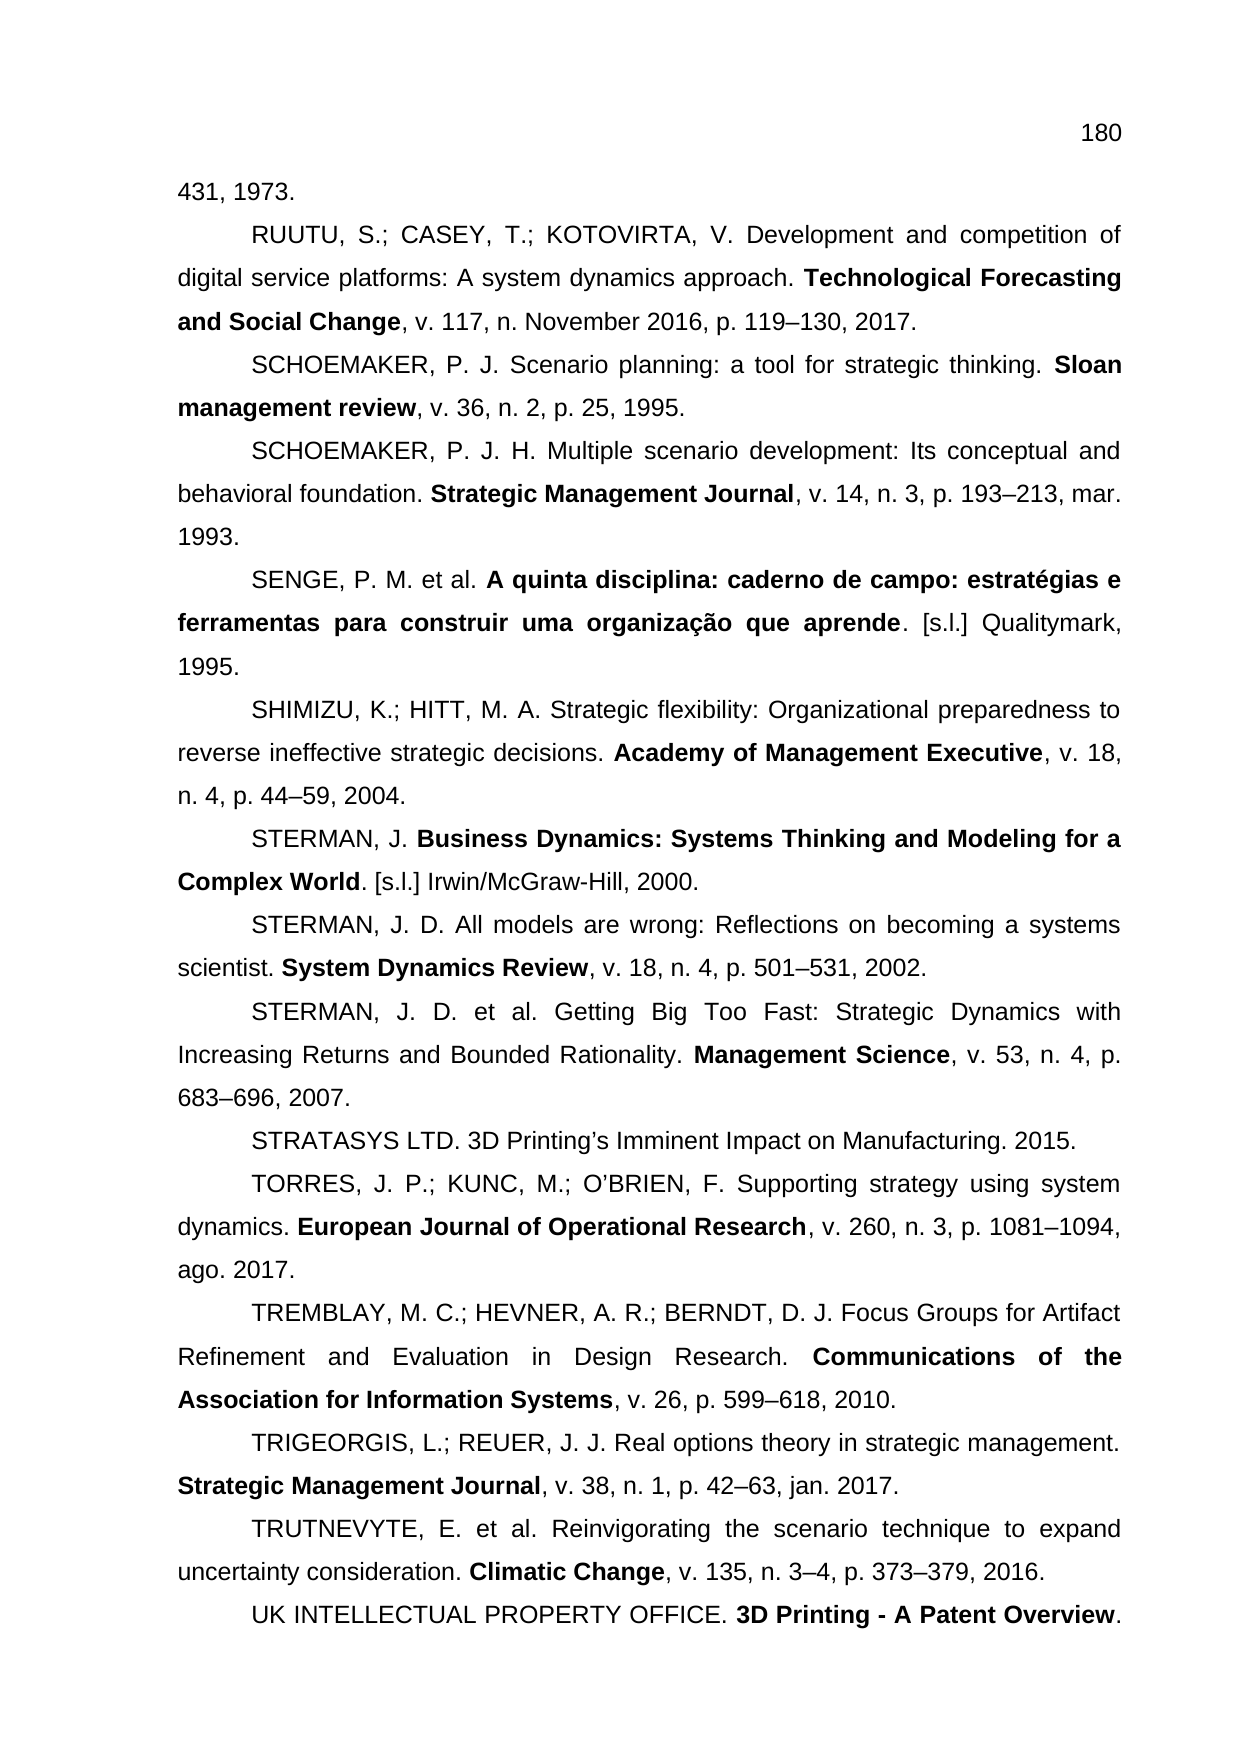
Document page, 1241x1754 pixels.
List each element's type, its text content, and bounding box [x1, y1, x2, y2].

text TRIGEORGIS, L.; REUER, J. J. Real options theory in strategic management. Strategic Management Journal, v. 38, n. 1, p. 42–63, jan. 2017. [177, 1428, 1122, 1500]
text TORRES, J. P.; KUNC, M.; O’BRIEN, F. Supporting strategy using system dynamics. European Journal of Operational Research, v. 260, n. 3, p. 1081–1094, ago. 2017. [177, 1169, 1122, 1284]
text TRUTNEVYTE, E. et al. Reinvigorating the scenario technique to expand uncertainty consideration. Climatic Change, v. 135, n. 3–4, p. 373–379, 2016. [177, 1514, 1122, 1586]
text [177, 177, 1122, 206]
text SCHOEMAKER, P. J. Scenario planning: a tool for strategic thinking. Sloan management review, v. 36, n. 2, p. 25, 1995. [177, 350, 1122, 422]
text SCHOEMAKER, P. J. H. Multiple scenario development: Its conceptual and behavioral foundation. Strategic Management Journal, v. 14, n. 3, p. 193–213, mar. 1993. [177, 436, 1122, 551]
text STERMAN, J. D. et al. Getting Big Too Fast: Strategic Dynamics with Increasing Returns and Bounded Rationality. Management Science, v. 53, n. 4, p. 683–696, 2007. [177, 997, 1122, 1112]
text TREMBLAY, M. C.; HEVNER, A. R.; BERNDT, D. J. Focus Groups for Artifact Refinement and Evaluation in Design Research. Communications of the Association for Information Systems, v. 26, p. 599–618, 2010. [177, 1298, 1122, 1413]
text STRATASYS LTD. 3D Printing’s Imminent Impact on Manufacturing. 2015. [177, 1126, 1122, 1155]
text STERMAN, J. D. All models are wrong: Reflections on becoming a systems scientist. System Dynamics Review, v. 18, n. 4, p. 501–531, 2002. [177, 910, 1122, 982]
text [177, 1600, 1122, 1629]
text STERMAN, J. Business Dynamics: Systems Thinking and Modeling for a Complex World. [s.l.] Irwin/McGraw-Hill, 2000. [177, 824, 1122, 896]
text SENGE, P. M. et al. A quinta disciplina: caderno de campo: estratégias e ferramentas para construir uma organização que aprende. [s.l.] Qualitymark, 1995. [177, 565, 1122, 680]
text SHIMIZU, K.; HITT, M. A. Strategic flexibility: Organizational preparedness to reverse ineffective strategic decisions. Academy of Management Executive, v. 18, n. 4, p. 44–59, 2004. [177, 695, 1122, 810]
text RUUTU, S.; CASEY, T.; KOTOVIRTA, V. Development and competition of digital service platforms: A system dynamics approach. Technological Forecasting and Social Change, v. 117, n. November 2016, p. 119–130, 2017. [177, 220, 1122, 335]
